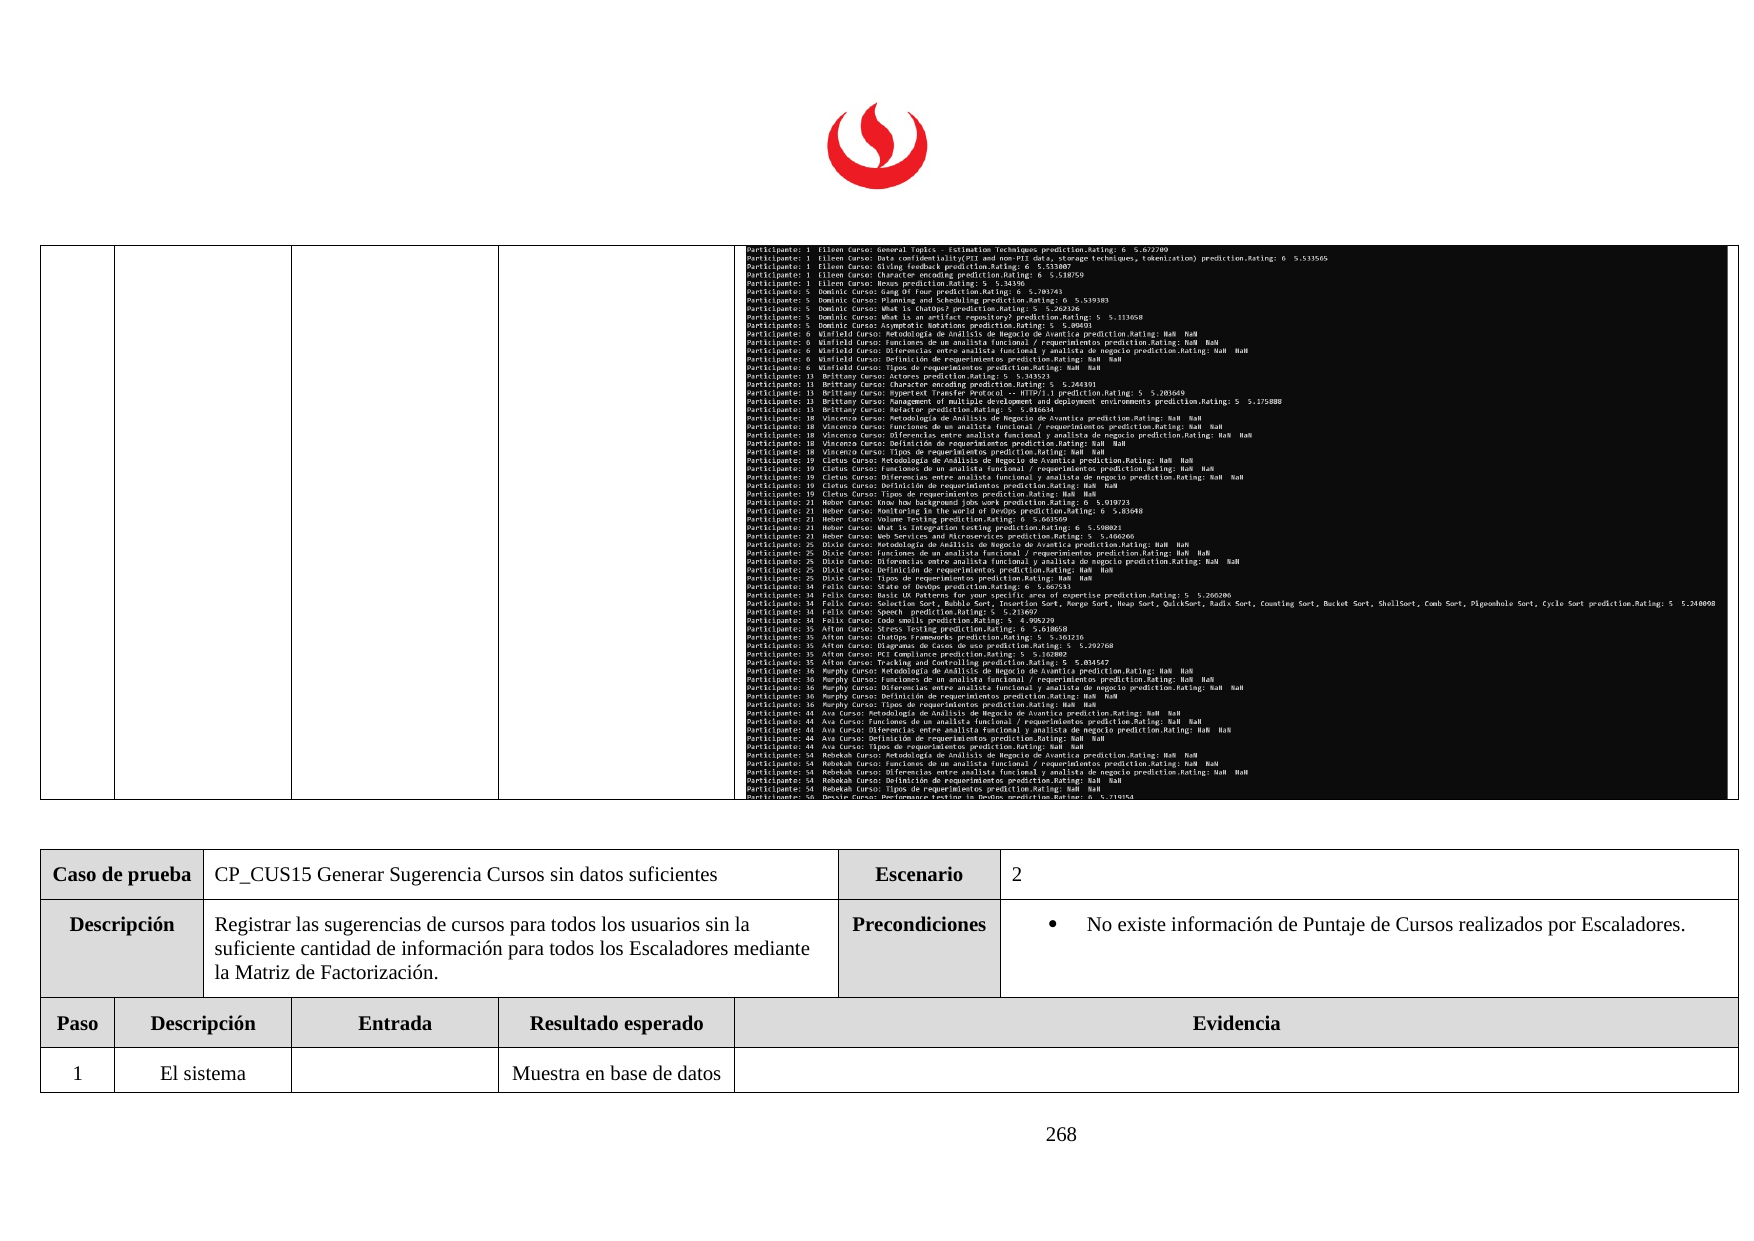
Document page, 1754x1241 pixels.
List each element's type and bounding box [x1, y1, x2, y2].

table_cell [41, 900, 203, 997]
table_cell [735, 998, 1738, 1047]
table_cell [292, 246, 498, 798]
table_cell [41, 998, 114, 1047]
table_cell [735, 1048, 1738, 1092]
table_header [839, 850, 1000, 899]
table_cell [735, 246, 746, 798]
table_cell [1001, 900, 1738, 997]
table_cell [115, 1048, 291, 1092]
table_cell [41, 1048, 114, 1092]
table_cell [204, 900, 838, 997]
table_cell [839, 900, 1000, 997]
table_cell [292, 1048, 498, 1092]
picture [753, 70, 1000, 221]
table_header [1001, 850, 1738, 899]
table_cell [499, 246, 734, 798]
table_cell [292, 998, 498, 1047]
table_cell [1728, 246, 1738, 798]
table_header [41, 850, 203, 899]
picture [746, 245, 1728, 799]
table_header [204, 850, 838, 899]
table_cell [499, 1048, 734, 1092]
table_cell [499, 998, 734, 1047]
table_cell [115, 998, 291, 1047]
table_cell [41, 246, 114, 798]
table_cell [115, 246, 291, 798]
